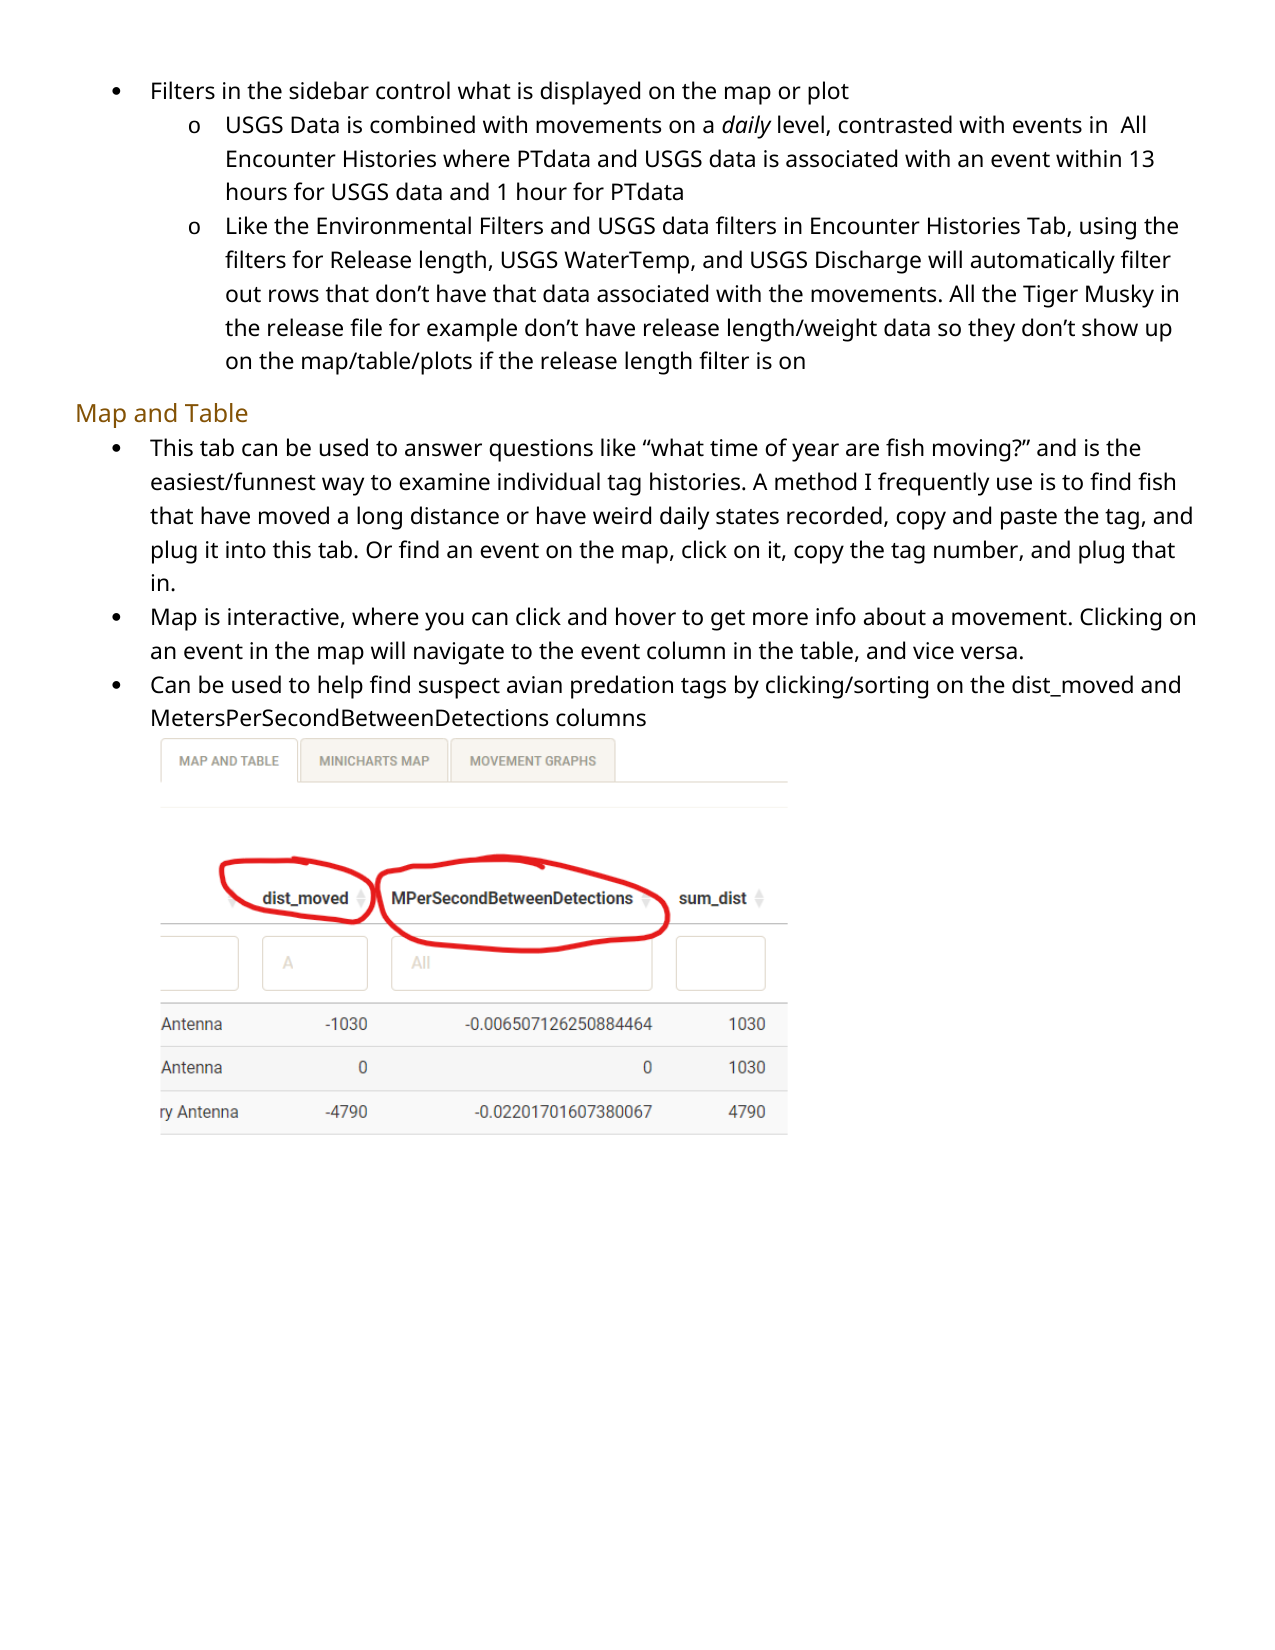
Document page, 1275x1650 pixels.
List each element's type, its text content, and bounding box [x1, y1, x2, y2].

list Map is interactive, where you can click and hover to get more info about a movement. Clicking on an event in the map will navigate to the event column in the table, and vice versa. [112, 601, 1200, 666]
subtitle Map and Table [75, 396, 1200, 430]
list Like the Environmental Filters and USGS data filters in Encounter Histories Tab, using the filters for Release length, USGS WaterTemp, and USGS Discharge will automatically filter out rows that don’t have that data associated with the movements. All the Tiger Musky in the release file for example don’t have release length/weight data so they don’t show up on the map/table/plots if the release length filter is on [187, 210, 1200, 376]
list Filters in the sidebar control what is displayed on the map or plot [112, 75, 1200, 106]
list Can be used to help find suspect avian predation tags by clicking/sorting on the dist_moved and MetersPerSecondBetweenDetections columns [112, 669, 1200, 734]
picture [150, 736, 788, 1139]
list USGS Data is combined with movements on a daily level, contrasted with events in All Encounter Histories where PTdata and USGS data is associated with an event within 13 hours for USGS data and 1 hour for PTdata [187, 109, 1200, 208]
list This tab can be used to answer questions like “what time of year are fish moving?” and is the easiest/funnest way to examine individual tag histories. A method I frequently use is to find fish that have moved a long distance or have weird daily states recorded, copy and paste the tag, and plug it into this tab. Or find an event on the map, click on it, copy the tag number, and plug that in. [112, 432, 1200, 599]
